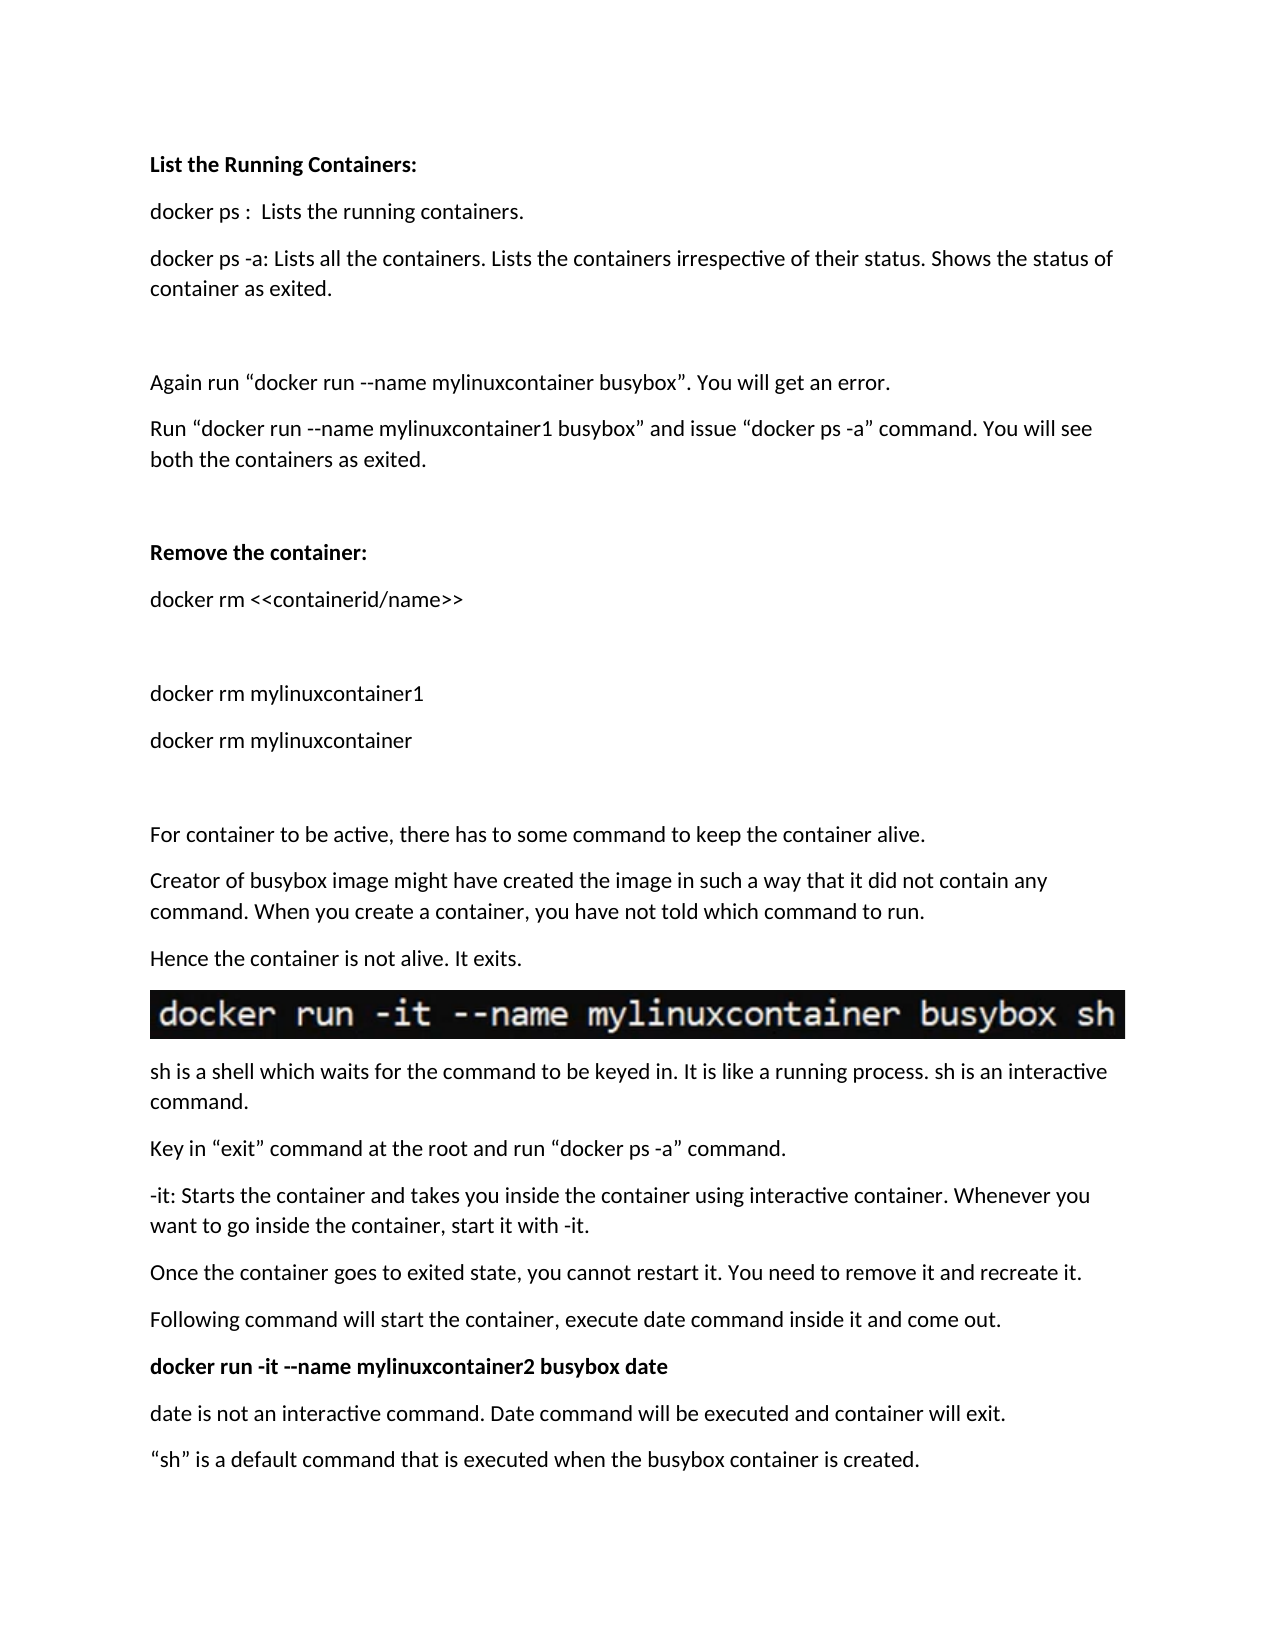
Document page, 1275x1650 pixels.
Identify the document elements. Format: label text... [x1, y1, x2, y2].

text Again run “docker run --name mylinuxcontainer busybox”. You will get an error. [150, 368, 1125, 396]
text docker rm mylinuxcontainer1 [150, 679, 1125, 707]
text -it: Starts the container and takes you inside the container using interactive container. Whenever you want to go inside the container, start it with -it. [150, 1181, 1125, 1239]
text docker ps : Lists the running containers. [150, 197, 1125, 225]
text date is not an interactive command. Date command will be executed and container will exit. [150, 1399, 1125, 1427]
text sh is a shell which waits for the command to be keyed in. It is like a running process. sh is an interactive command. [150, 1057, 1125, 1115]
text Creator of busybox image might have created the image in such a way that it did not contain any command. When you create a container, you have not told which command to run. [150, 867, 1125, 925]
text docker rm <<containerid/name>> [150, 585, 1125, 613]
picture [150, 990, 1125, 1039]
text Remove the container: [150, 538, 1125, 567]
text “sh” is a default command that is executed when the busybox container is created. [150, 1446, 1125, 1473]
text docker rm mylinuxcontainer [150, 726, 1125, 754]
text Hence the container is not alive. It exits. [150, 944, 1125, 972]
text Key in “exit” command at the root and run “docker ps -a” command. [150, 1134, 1125, 1162]
text List the Running Containers: [150, 150, 1125, 178]
text For container to be active, there has to some command to keep the container alive. [150, 820, 1125, 848]
text Following command will start the container, execute date command inside it and come out. [150, 1305, 1125, 1333]
text Run “docker run --name mylinuxcontainer1 busybox” and issue “docker ps -a” command. You will see both the containers as exited. [150, 414, 1125, 473]
text docker run -it --name mylinuxcontainer2 busybox date [150, 1352, 1125, 1380]
text Once the container goes to exited state, you cannot restart it. You need to remove it and recreate it. [150, 1258, 1125, 1286]
text docker ps -a: Lists all the containers. Lists the containers irrespective of their status. Shows the status of container as exited. [150, 244, 1125, 302]
